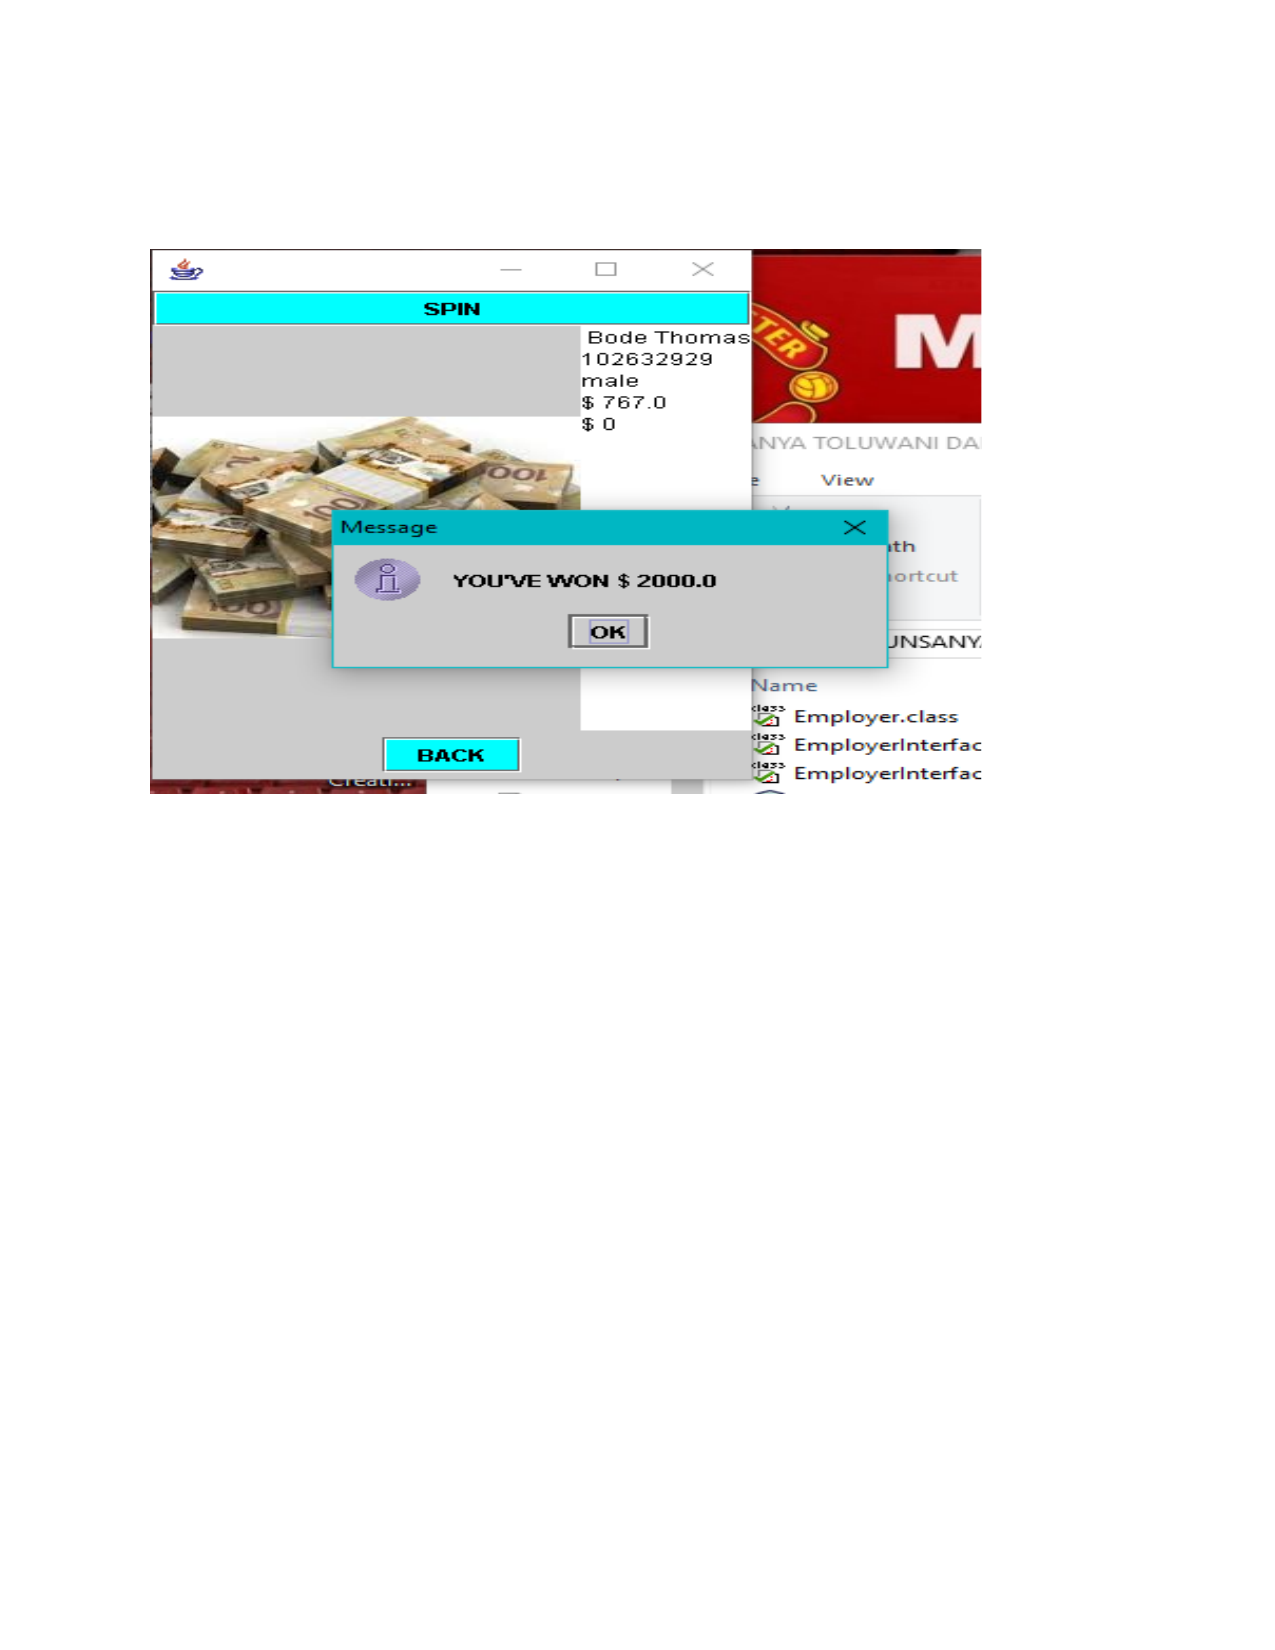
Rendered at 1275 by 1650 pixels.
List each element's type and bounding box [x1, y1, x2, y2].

picture [150, 249, 982, 794]
